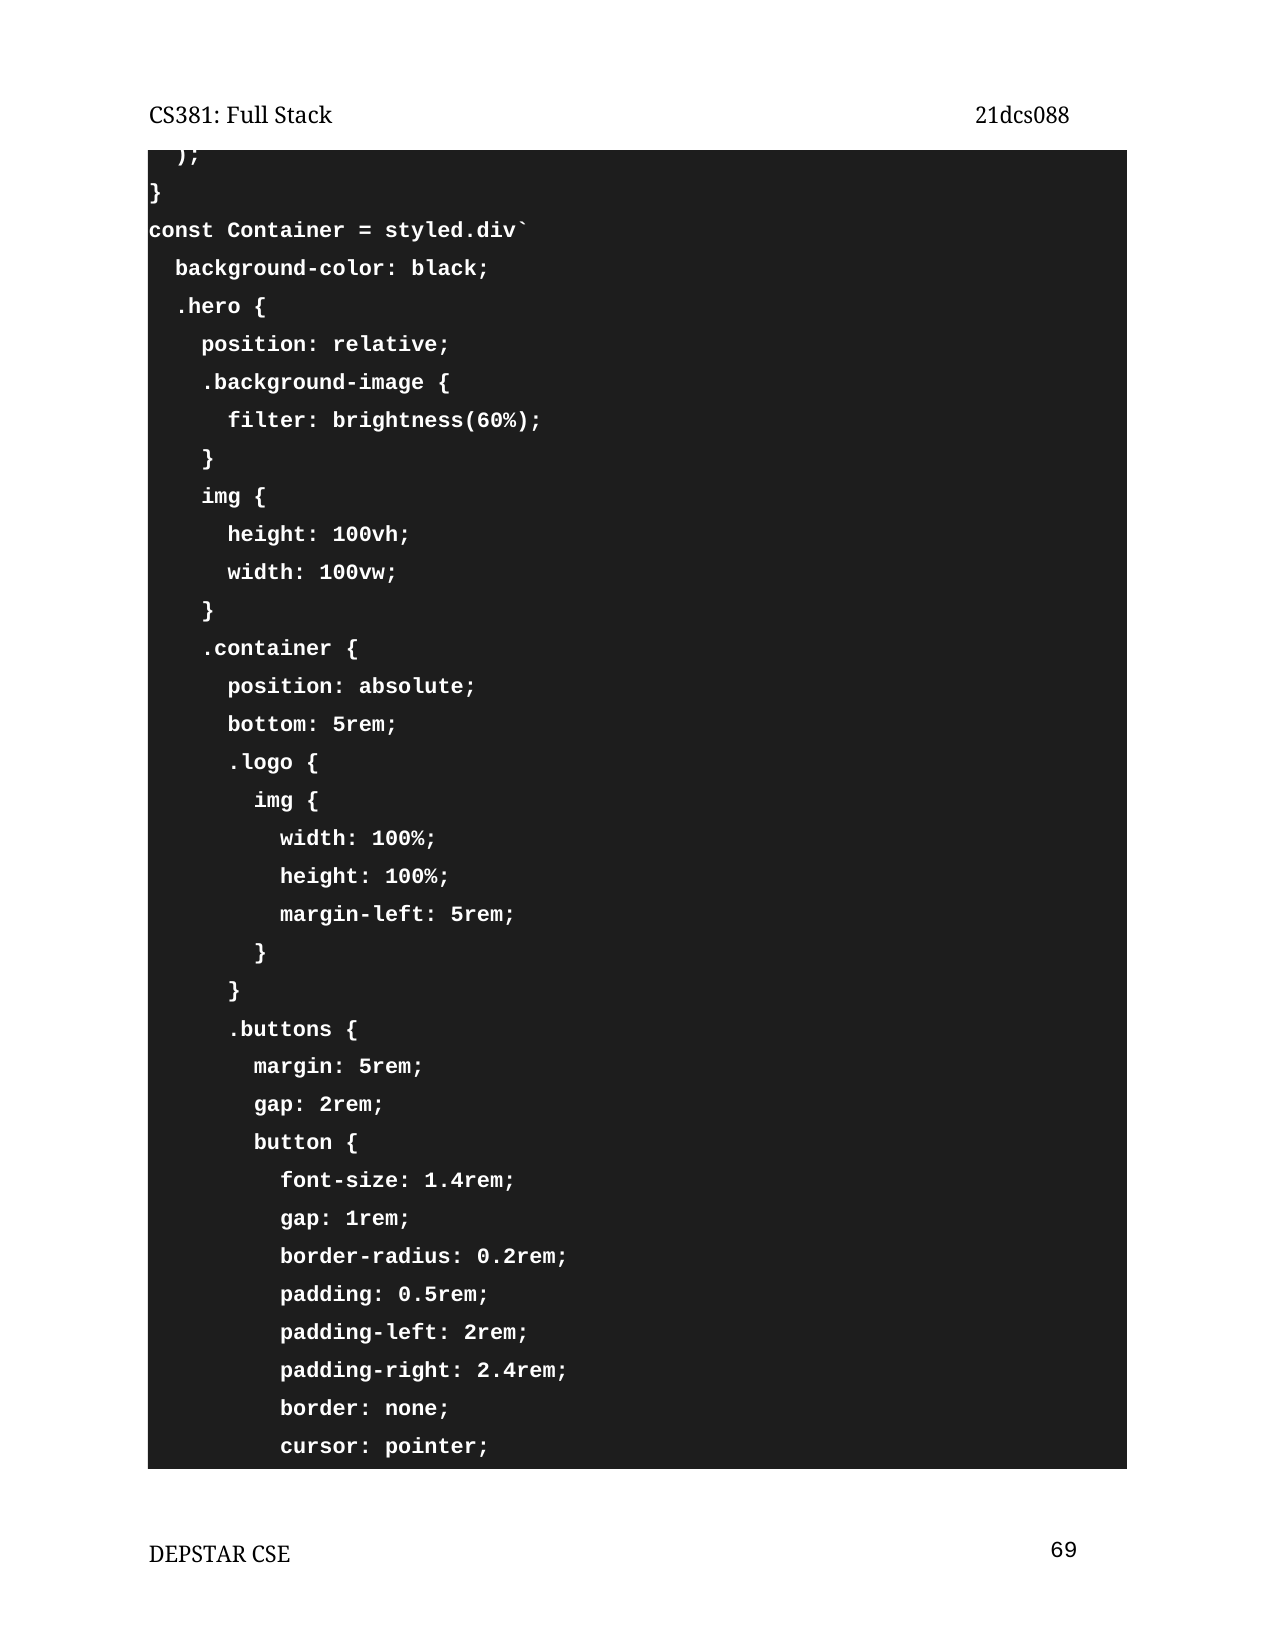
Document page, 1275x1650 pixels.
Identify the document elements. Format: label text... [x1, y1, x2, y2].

text font-size: 1.4rem; gap: 1rem; [280, 1169, 518, 1232]
text .container { position: absolute; bottom: 5rem; [201, 638, 477, 738]
text height: 100%; margin-left: 5rem; [280, 866, 516, 928]
text .buttons { margin: 5rem; gap: 2rem; button { [227, 1018, 426, 1156]
text } [201, 599, 1139, 624]
text position: relative; [201, 333, 1139, 358]
text border-radius: 0.2rem; padding: 0.5rem; padding-left: 2rem; padding-right: 2.4rem; border: none; [280, 1245, 569, 1422]
text cursor: pointer; [280, 1435, 1139, 1460]
text img { [201, 485, 1139, 510]
text ); [175, 143, 1139, 167]
text } [148, 181, 1139, 206]
text } [253, 941, 1139, 966]
text .logo { img { [227, 751, 321, 814]
text height: 100vh; width: 100vw; [227, 523, 413, 586]
text } [201, 447, 1139, 472]
text width: 100%; [280, 827, 1139, 852]
text .background-image { filter: brightness(60%); [201, 371, 542, 434]
text .hero { [175, 295, 1139, 320]
text const Container = styled.div` background-color: black; [148, 219, 529, 282]
text } [227, 979, 1139, 1004]
